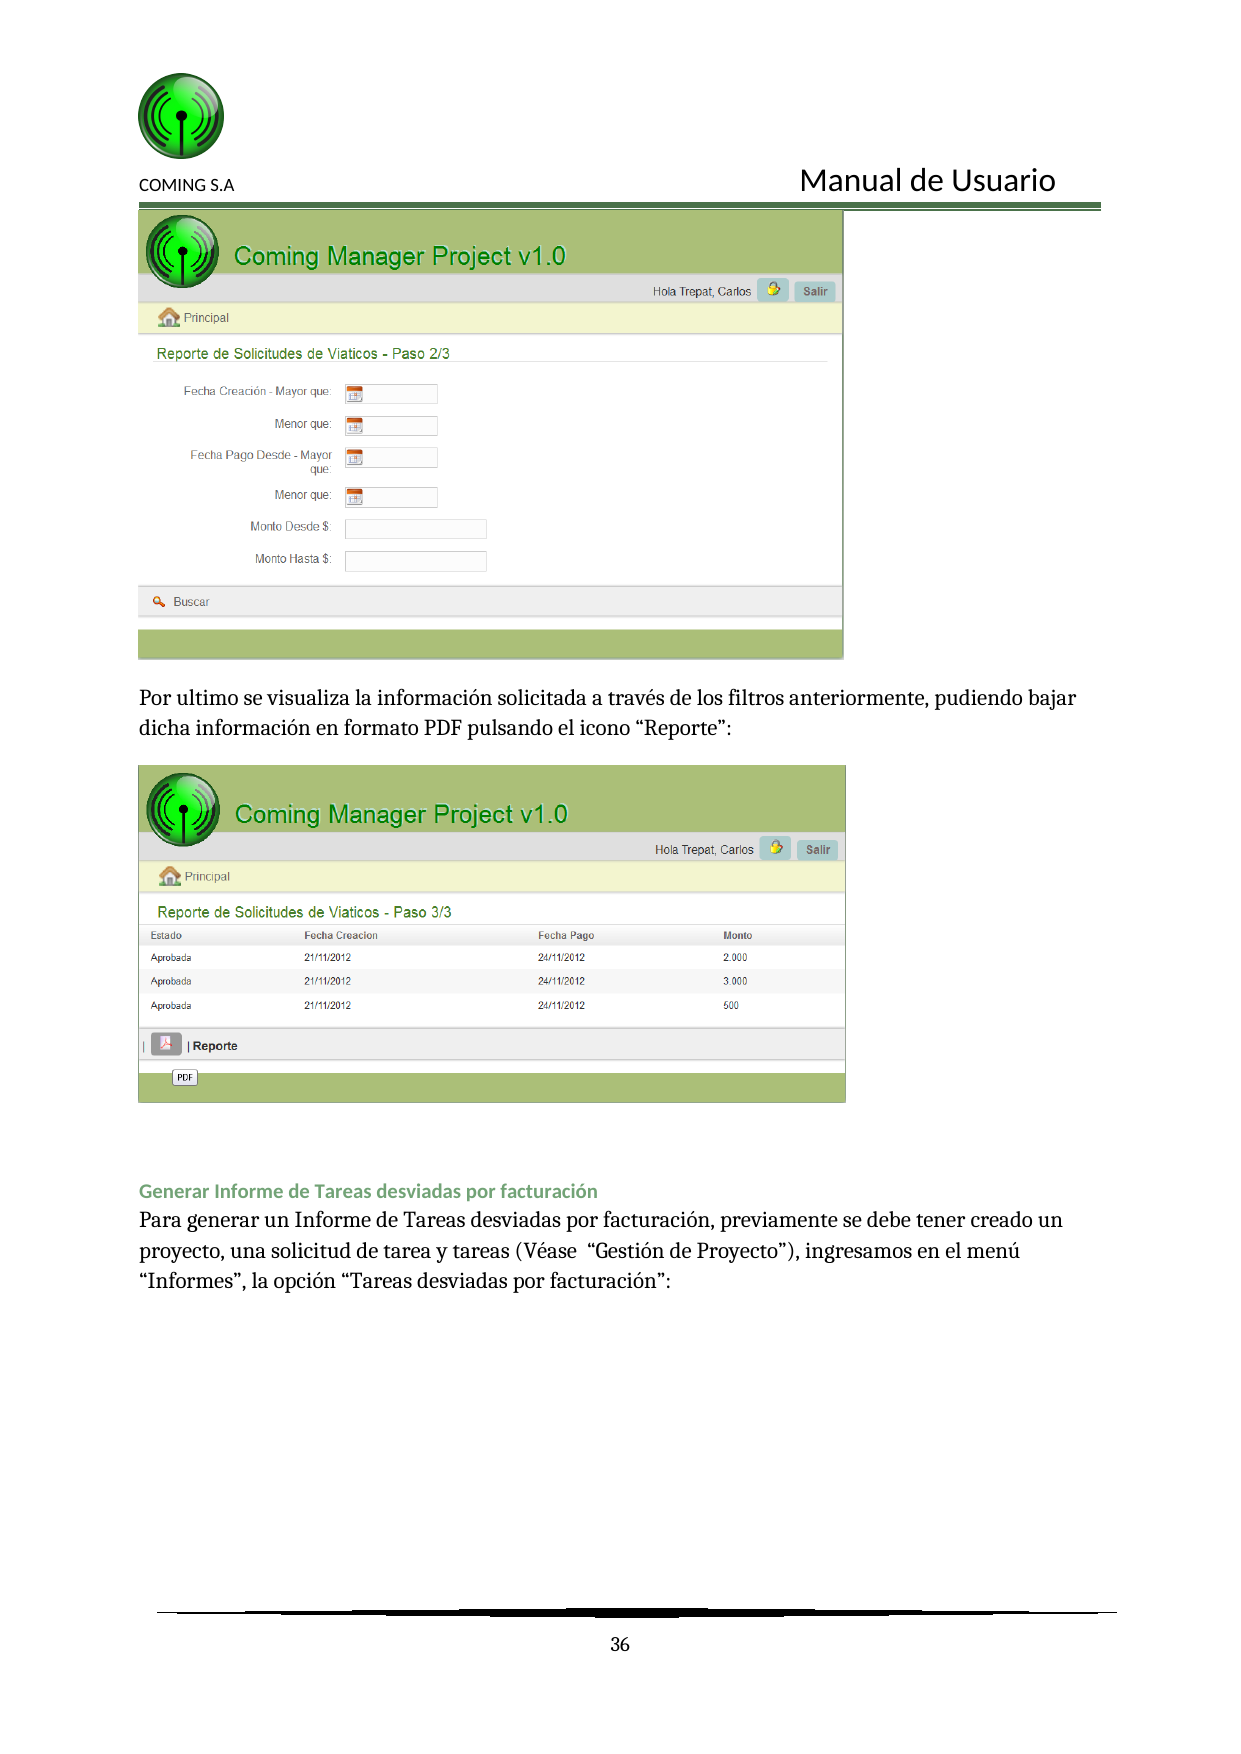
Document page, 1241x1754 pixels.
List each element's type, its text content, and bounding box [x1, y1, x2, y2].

picture [138, 210, 844, 660]
text Por ultimo se visualiza la información solicitada a través de los filtros anteriormente, pudiendo bajar dicha información en formato PDF pulsando el icono “Reporte”: [139, 684, 1101, 741]
picture [138, 765, 846, 1103]
text Para generar un Informe de Tareas desviadas por facturación, previamente se debe tener creado un proyecto, una solicitud de tarea y tareas (Véase “Gestión de Proyecto”), ingresamos en el menú “Informes”, la opción “Tareas desviadas por facturación”: [139, 1207, 1101, 1294]
picture [138, 73, 224, 159]
subtitle Generar Informe de Tareas desviadas por facturación [139, 1178, 1101, 1203]
